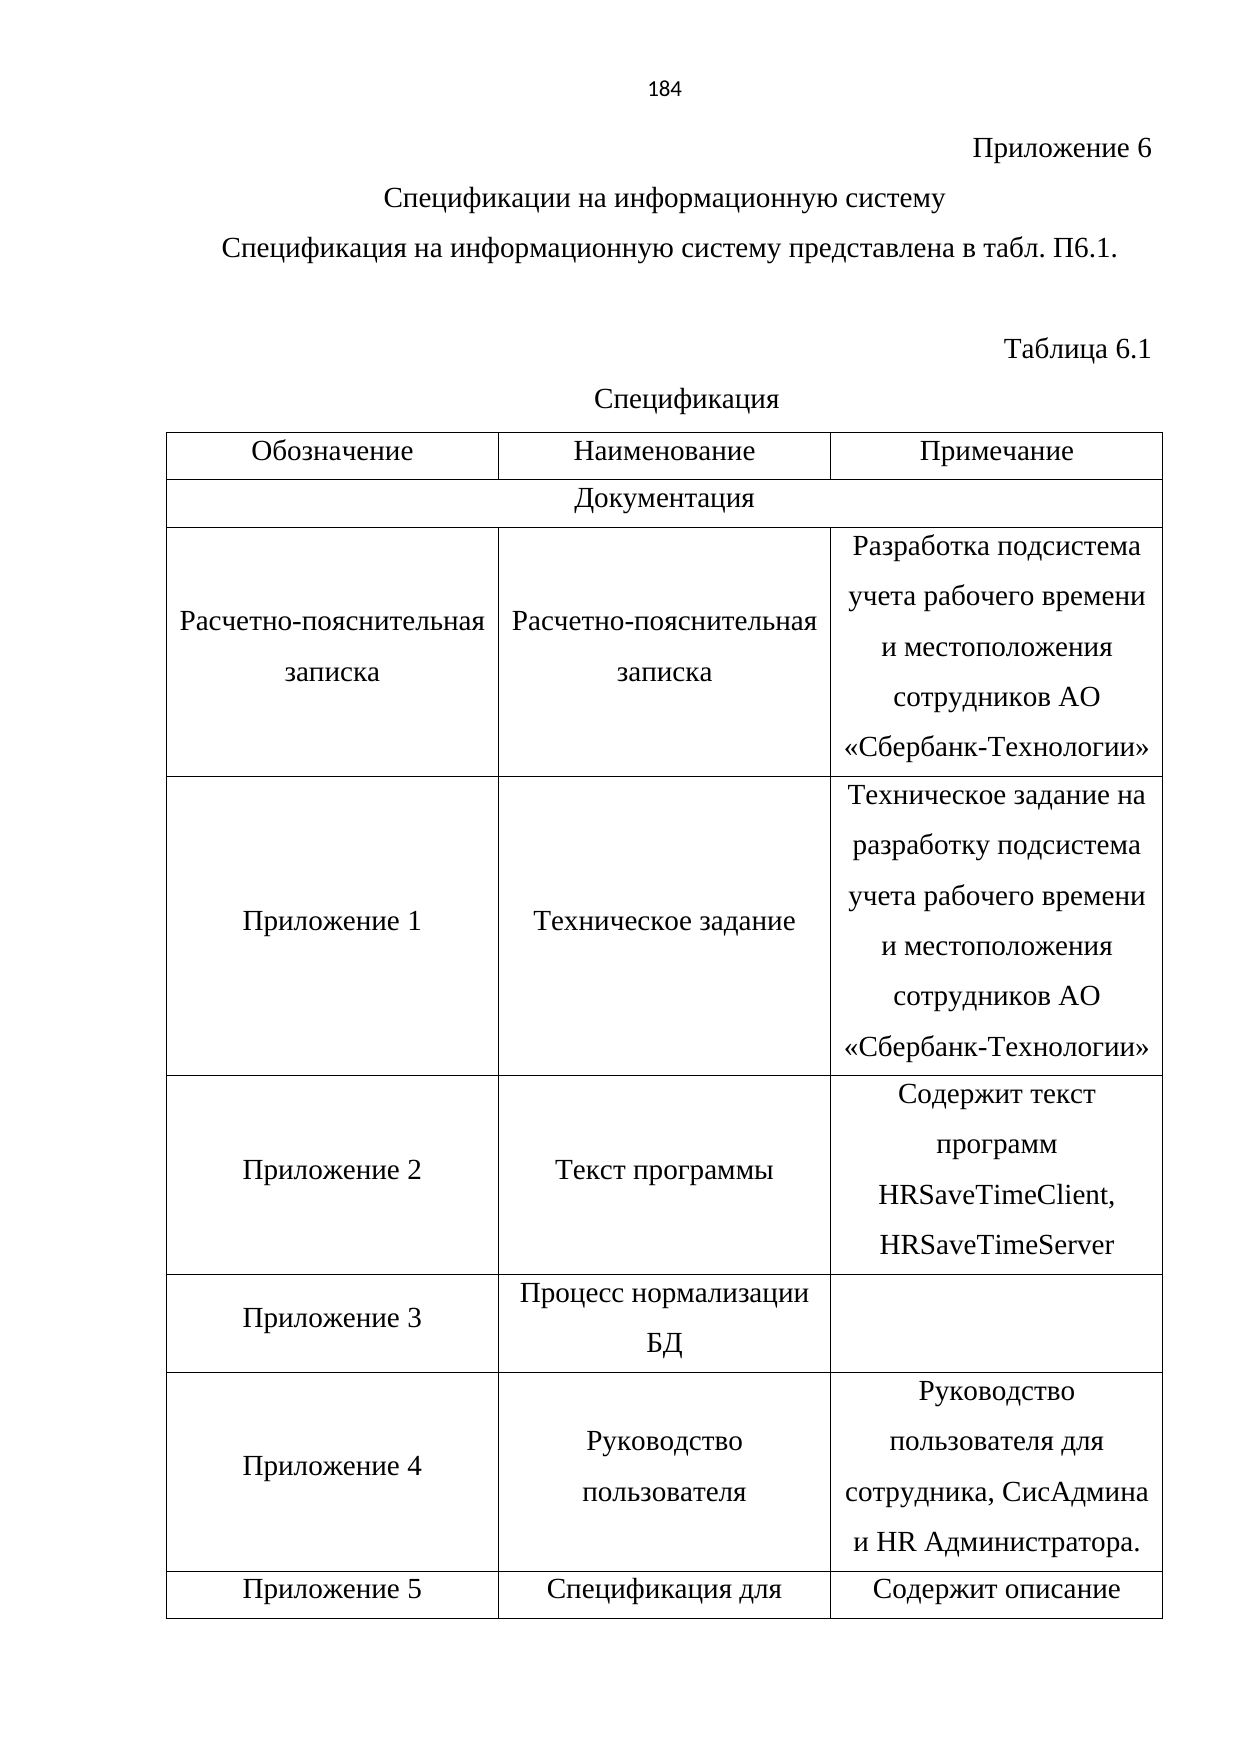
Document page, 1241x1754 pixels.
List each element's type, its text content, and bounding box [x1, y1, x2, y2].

text Таблица 6.1 [177, 331, 1152, 364]
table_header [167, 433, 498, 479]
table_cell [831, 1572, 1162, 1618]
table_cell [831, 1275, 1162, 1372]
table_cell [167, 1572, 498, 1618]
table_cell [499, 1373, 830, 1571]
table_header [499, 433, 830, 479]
text Приложение 6 [177, 130, 1152, 163]
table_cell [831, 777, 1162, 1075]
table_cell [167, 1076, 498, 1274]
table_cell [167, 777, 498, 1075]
text Спецификация [177, 381, 1152, 415]
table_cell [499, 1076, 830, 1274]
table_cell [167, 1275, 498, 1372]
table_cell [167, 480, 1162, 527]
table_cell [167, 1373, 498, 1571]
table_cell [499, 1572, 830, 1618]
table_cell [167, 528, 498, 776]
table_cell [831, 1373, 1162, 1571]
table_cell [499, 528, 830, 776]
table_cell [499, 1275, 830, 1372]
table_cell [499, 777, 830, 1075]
text Спецификации на информационную систему [177, 180, 1152, 214]
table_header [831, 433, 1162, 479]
text Спецификация на информационную систему представлена в табл. П6.1. [177, 230, 1152, 264]
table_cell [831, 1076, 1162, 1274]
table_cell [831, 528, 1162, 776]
